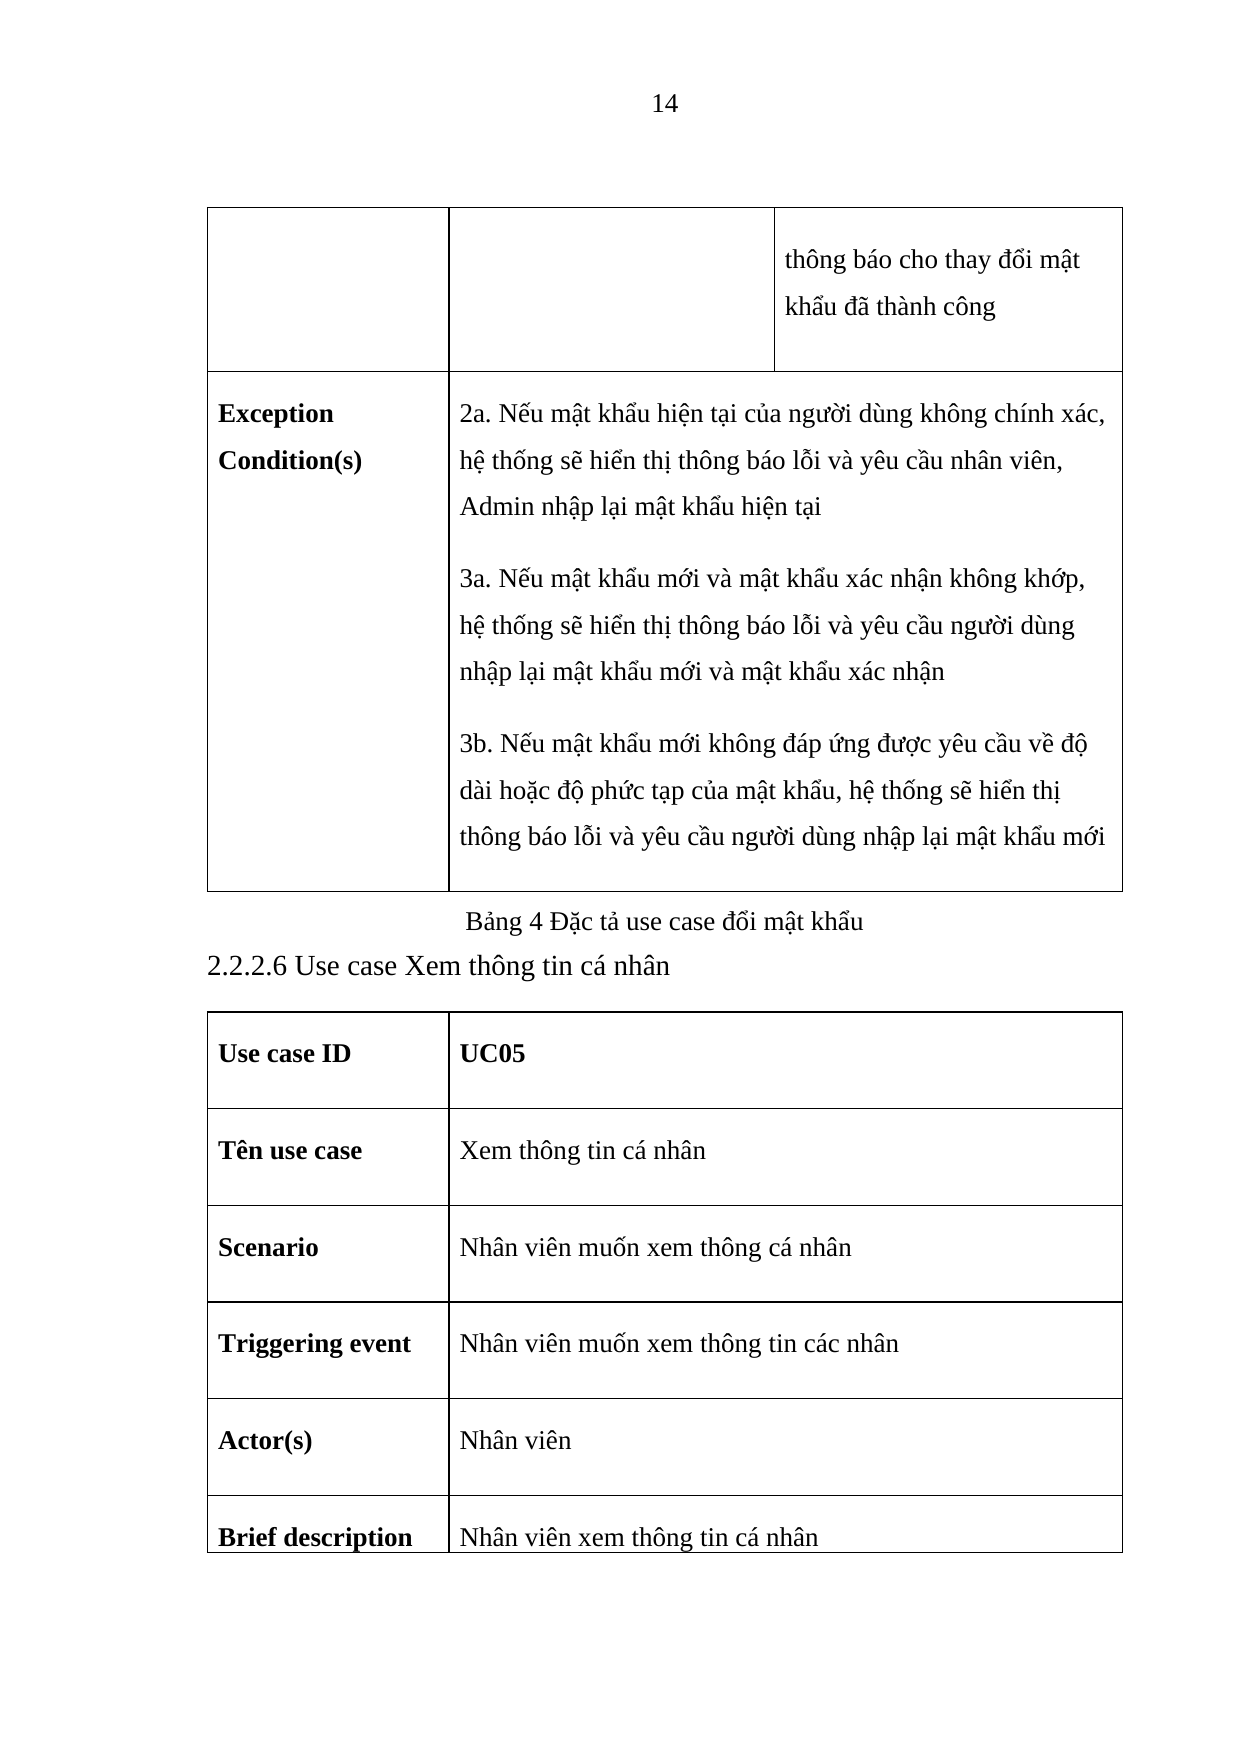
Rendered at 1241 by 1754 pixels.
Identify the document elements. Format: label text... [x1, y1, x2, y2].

table_cell Triggering event [208, 1303, 448, 1398]
table_cell Actor(s) [208, 1399, 448, 1494]
table_cell Xem thông tin cá nhân [450, 1109, 1122, 1204]
table_cell Nhân viên muốn xem thông tin các nhân [450, 1303, 1122, 1398]
table_cell Brief description [208, 1496, 448, 1552]
text Bảng 4 Đặc tả use case đổi mật khẩu [207, 905, 1122, 936]
table_cell Exception Condition(s) [208, 372, 448, 891]
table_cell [775, 208, 1122, 371]
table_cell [450, 208, 774, 371]
table_cell Nhân viên [450, 1399, 1122, 1494]
table_header Use case ID [208, 1013, 448, 1108]
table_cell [450, 1496, 1122, 1552]
table_cell 2a. Nếu mật khẩu hiện tại của người dùng không chính xác, hệ thống sẽ hiển thị thông báo lỗi và yêu cầu nhân viên, Admin nhập lại mật khẩu hiện tại 3a. Nếu mật khẩu mới và mật khẩu xác nhận không khớp, hệ thống sẽ hiển thị thông báo lỗi và yêu cầu người dùng nhập lại mật khẩu mới và mật khẩu xác nhận 3b. Nếu mật khẩu mới không đáp ứng được yêu cầu về độ dài hoặc độ phức tạp của mật khẩu, hệ thống sẽ hiển thị thông báo lỗi và yêu cầu người dùng nhập lại mật khẩu mới [450, 372, 1122, 891]
table_cell Nhân viên muốn xem thông cá nhân [450, 1206, 1122, 1301]
subtitle Use case Xem thông tin cá nhân [207, 948, 1122, 982]
table_header UC05 [450, 1013, 1122, 1108]
table_cell Scenario [208, 1206, 448, 1301]
table_cell Tên use case [208, 1109, 448, 1204]
